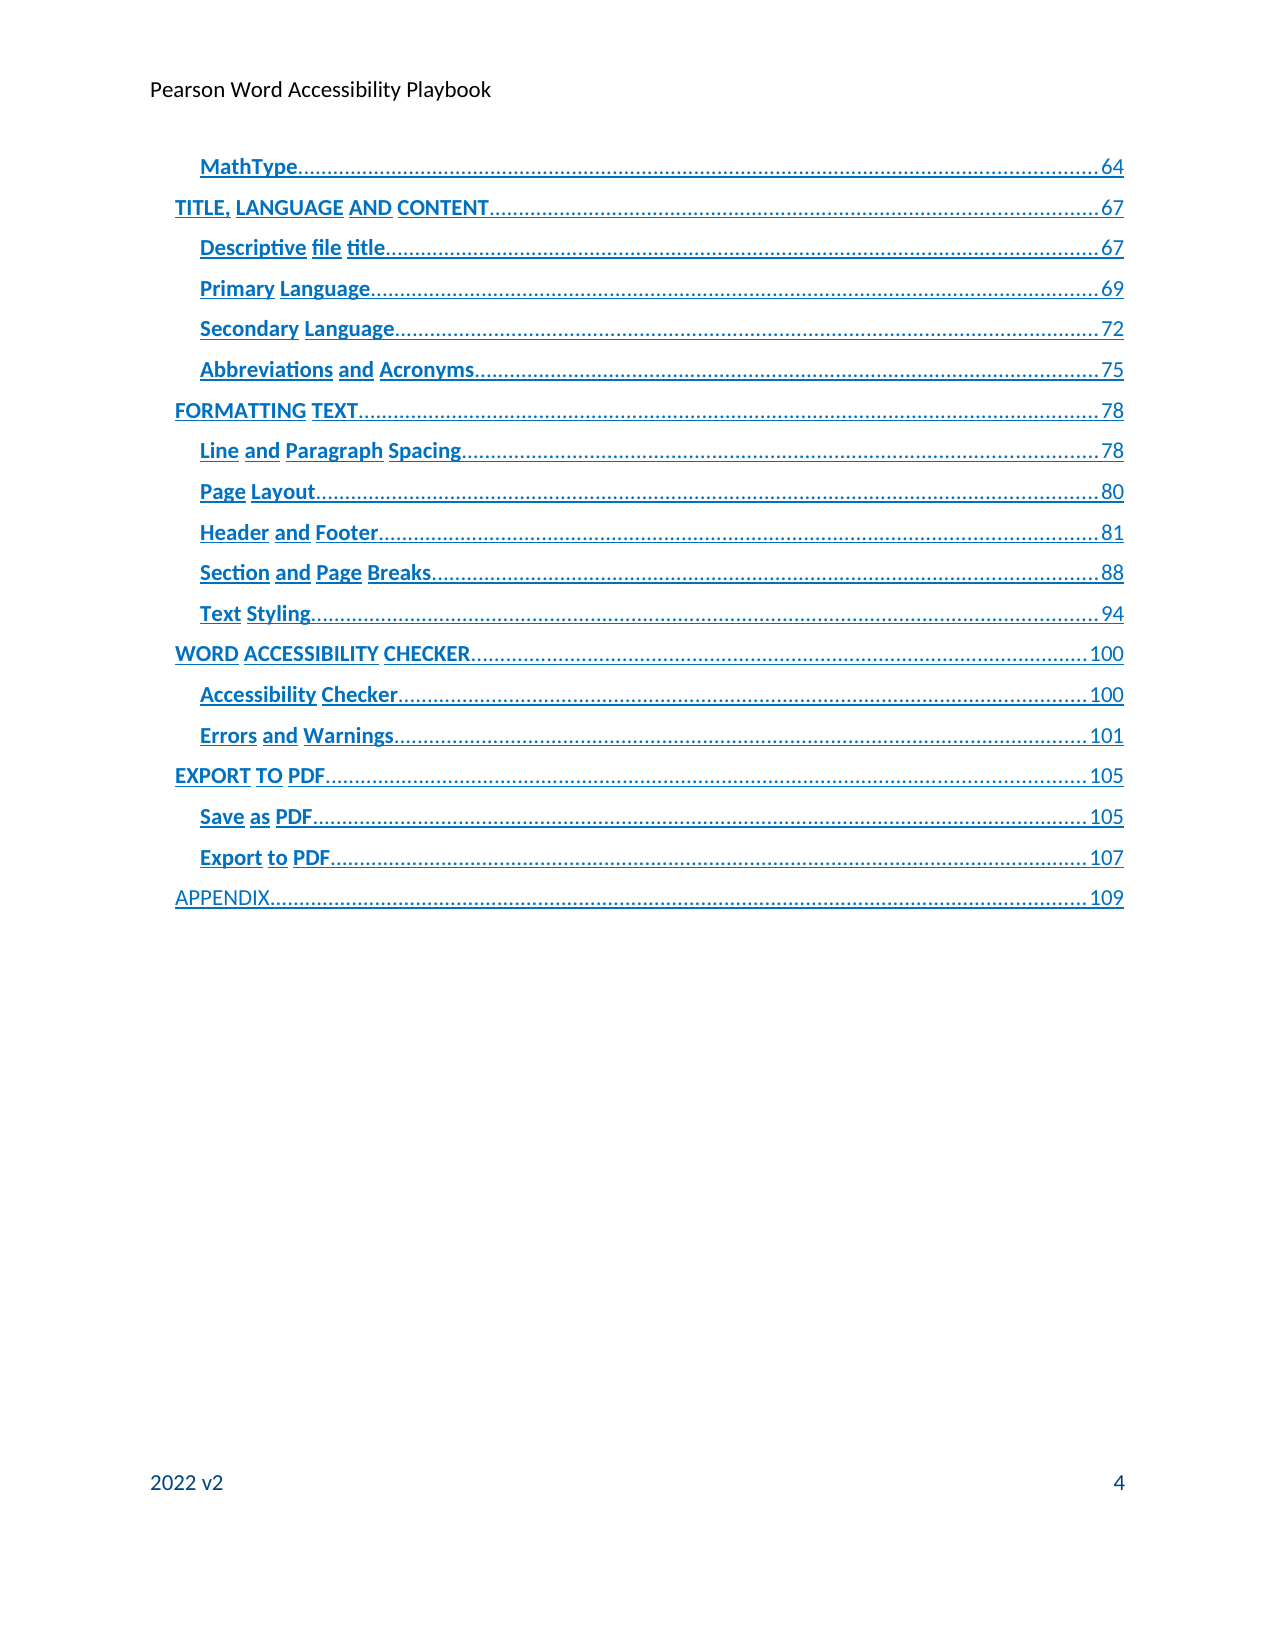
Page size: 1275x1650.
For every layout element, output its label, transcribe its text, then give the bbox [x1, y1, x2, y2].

text Line and Paragraph Spacing 78 [200, 436, 1125, 464]
text FORMATTING TEXT 78 [175, 396, 1125, 424]
text Descriptive file title 67 [200, 233, 1125, 261]
text Export to PDF 107 [200, 843, 1125, 871]
text Page Layout 80 [200, 477, 1125, 505]
text Section and Page Breaks 88 [200, 558, 1125, 586]
text Header and Footer 81 [200, 518, 1125, 546]
text Abbreviations and Acronyms 75 [200, 355, 1125, 383]
text EXPORT TO PDF 105 [175, 761, 1125, 789]
text Primary Language 69 [200, 274, 1125, 302]
text Errors and Warnings 101 [200, 721, 1125, 749]
text Save as PDF 105 [200, 802, 1125, 830]
text Secondary Language 72 [200, 314, 1125, 342]
text WORD ACCESSIBILITY CHECKER 100 [175, 639, 1125, 667]
text APPENDIX 109 [175, 883, 1125, 911]
text MathType 64 [200, 152, 1125, 180]
text Accessibility Checker 100 [200, 680, 1125, 708]
text Text Styling 94 [200, 599, 1125, 627]
text TITLE, LANGUAGE AND CONTENT 67 [175, 193, 1125, 221]
